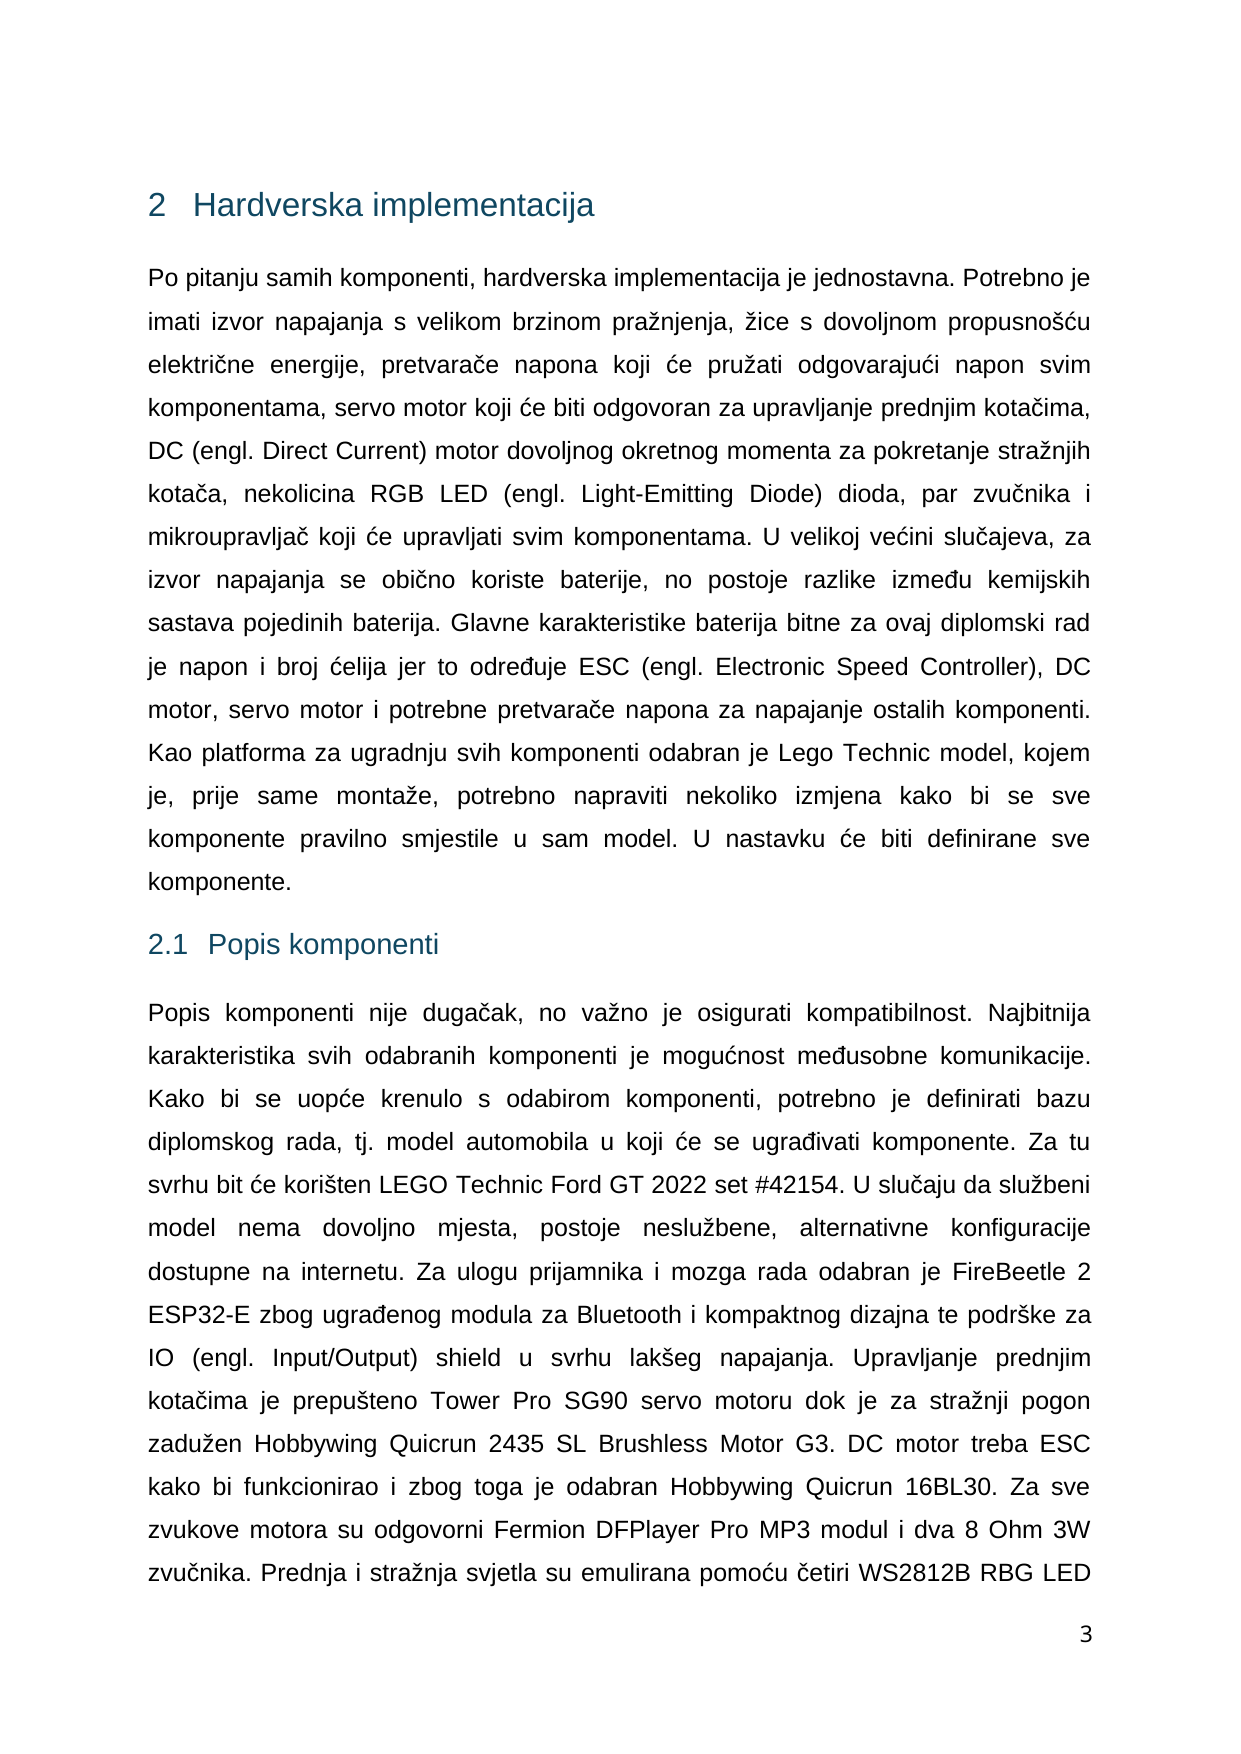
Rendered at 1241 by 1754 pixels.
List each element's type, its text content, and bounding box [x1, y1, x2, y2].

subtitle Popis komponenti [148, 927, 1092, 961]
text Po pitanju samih komponenti, hardverska implementacija je jednostavna. Potrebno je imati izvor napajanja s velikom brzinom pražnjenja, žice s dovoljnom propusnošću električne energije, pretvarače napona koji će pružati odgovarajući napon svim komponentama, servo motor koji će biti odgovoran za upravljanje prednjim kotačima, DC (engl. Direct Current) motor dovoljnog okretnog momenta za pokretanje stražnjih kotača, nekolicina RGB LED (engl. Light-Emitting Diode) dioda, par zvučnika i mikroupravljač koji će upravljati svim komponentama. U velikoj većini slučajeva, za izvor napajanja se obično koriste baterije, no postoje razlike između kemijskih sastava pojedinih baterija. Glavne karakteristike baterija bitne za ovaj diplomski rad je napon i broj ćelija jer to određuje ESC (engl. Electronic Speed Controller), DC motor, servo motor i potrebne pretvarače napona za napajanje ostalih komponenti. Kao platforma za ugradnju svih komponenti odabran je Lego Technic model, kojem je, prije same montaže, potrebno napraviti nekoliko izmjena kako bi se sve komponente pravilno smjestile u sam model. U nastavku će biti definirane sve komponente. [148, 263, 1092, 896]
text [148, 998, 1092, 1587]
subtitle Hardverska implementacija [148, 185, 1092, 224]
